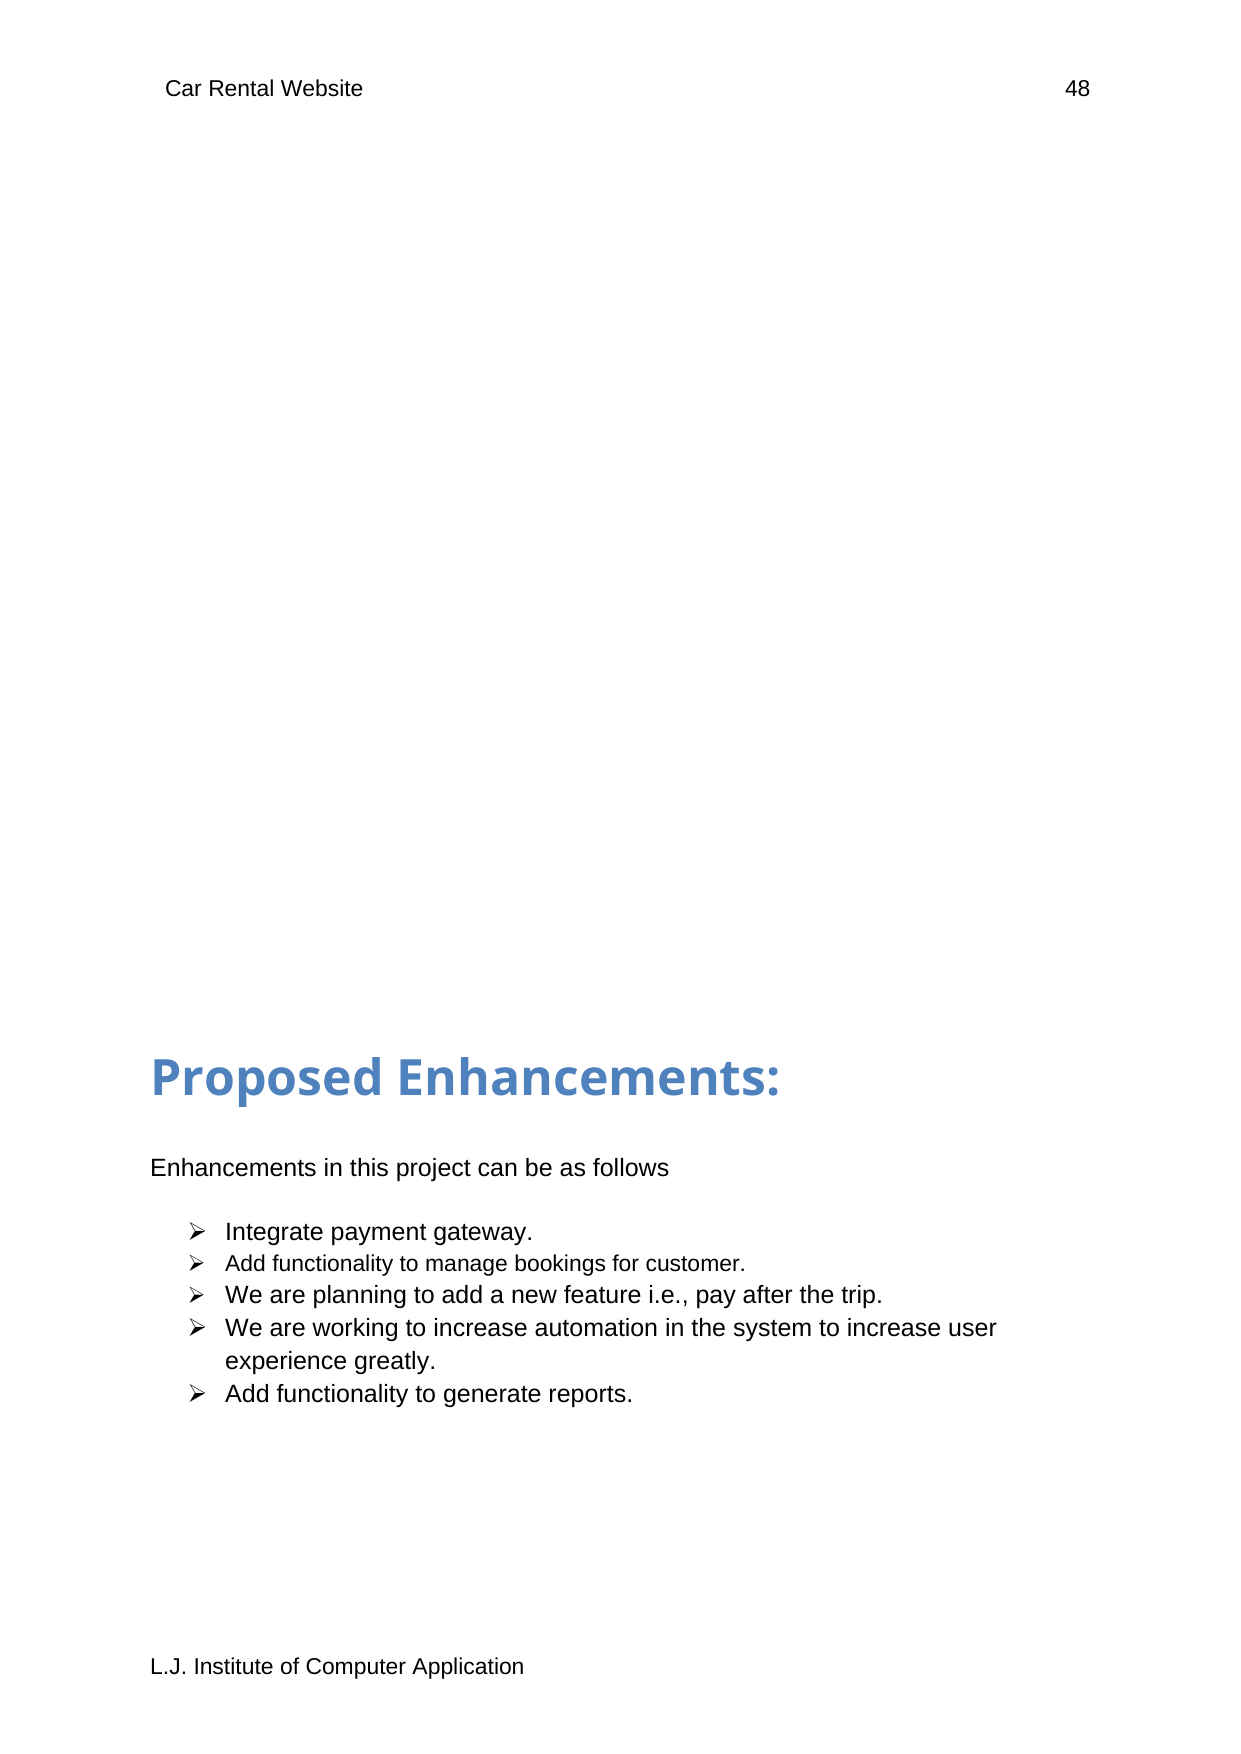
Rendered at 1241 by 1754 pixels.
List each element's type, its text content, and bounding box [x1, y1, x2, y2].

text Enhancements in this project can be as follows [150, 1153, 1090, 1182]
list We are working to increase automation in the system to increase user experience greatly. [187, 1313, 1090, 1375]
list Add functionality to generate reports. [187, 1379, 1090, 1408]
subtitle Proposed Enhancements: [150, 1042, 1090, 1110]
list Add functionality to manage bookings for customer. [187, 1249, 1090, 1276]
list We are planning to add a new feature i.e., pay after the trip. [187, 1280, 1090, 1308]
list Integrate payment gateway. [187, 1216, 1090, 1245]
